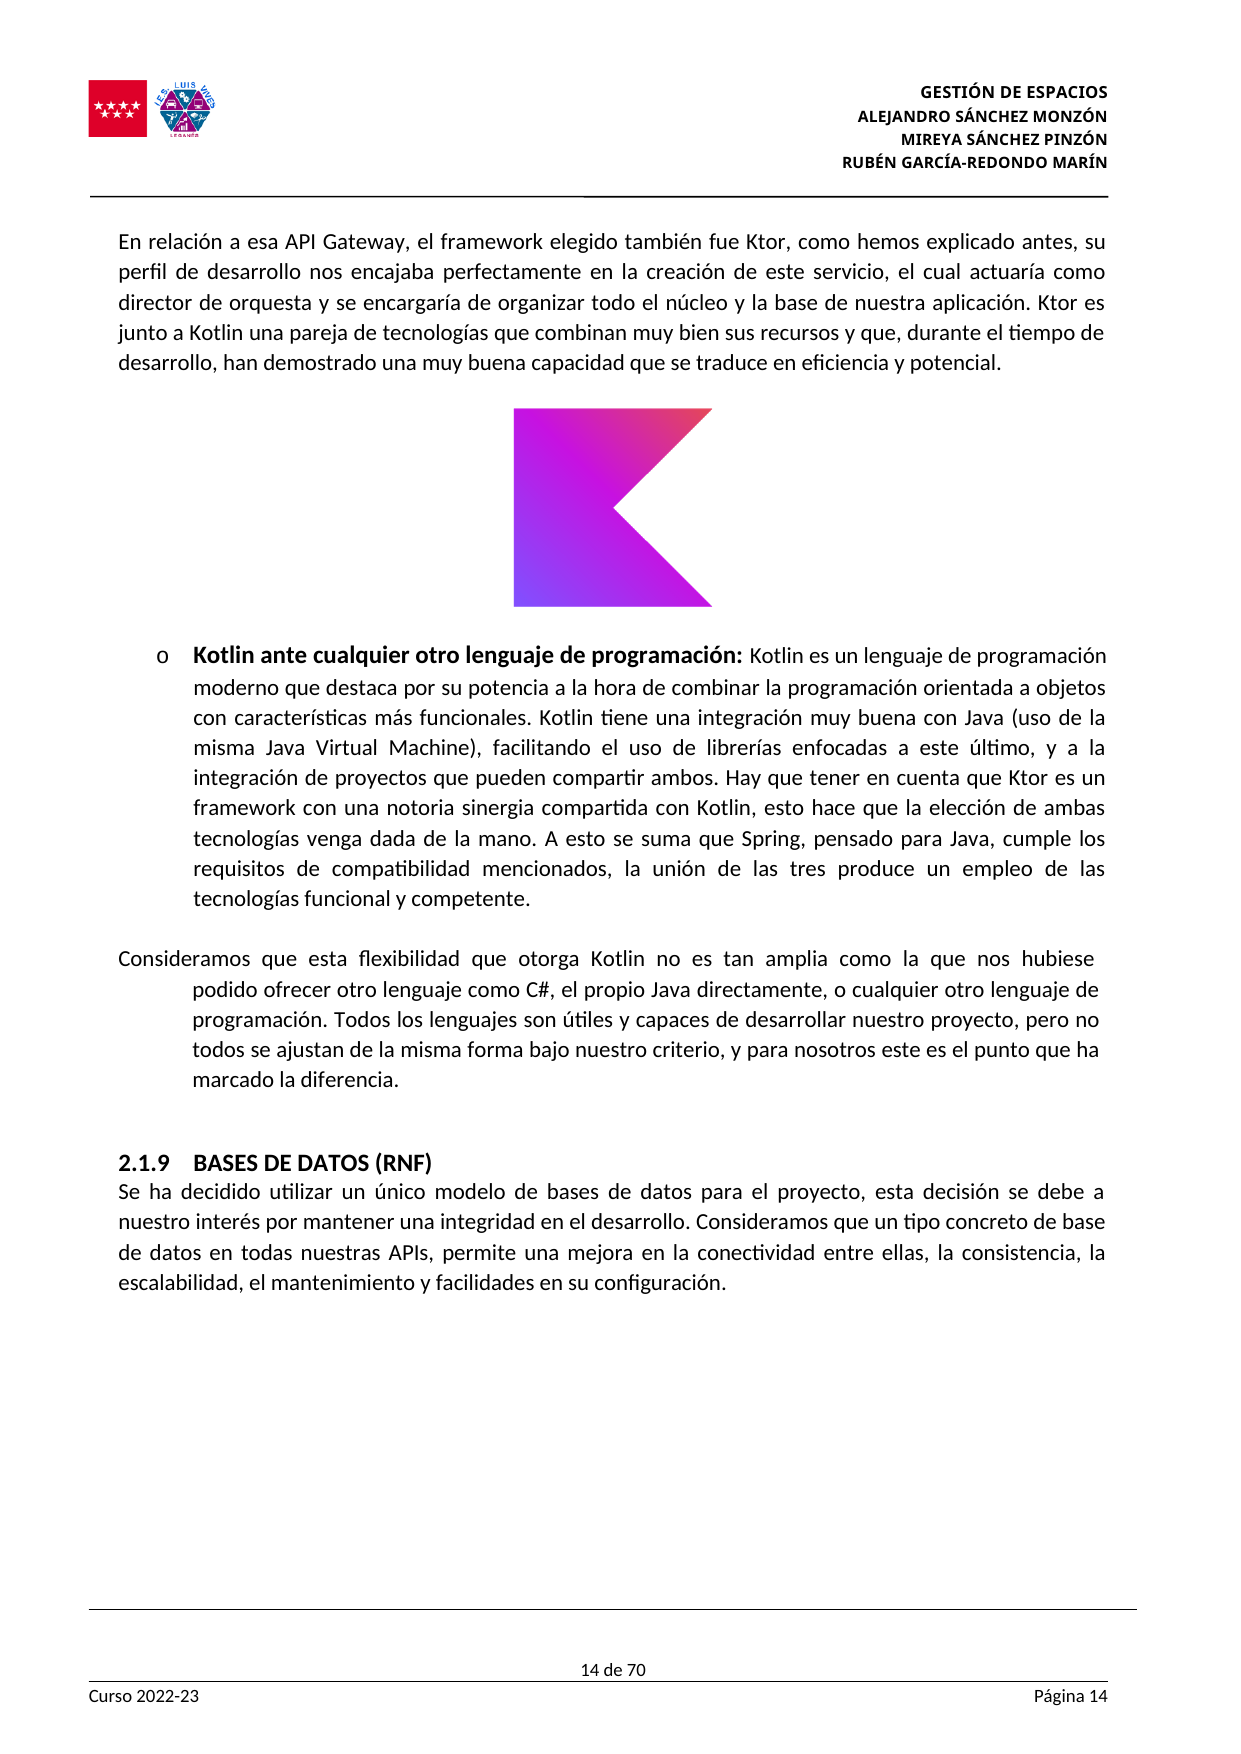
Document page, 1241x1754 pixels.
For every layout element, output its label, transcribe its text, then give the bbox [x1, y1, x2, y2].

text Se ha decidido utilizar un único modelo de bases de datos para el proyecto, esta decisión se debe a nuestro interés por mantener una integridad en el desarrollo. Consideramos que un tipo concreto de base de datos en todas nuestras APIs, permite una mejora en la conectividad entre ellas, la consistencia, la escalabilidad, el mantenimiento y facilidades en su configuración. [118, 1177, 1107, 1296]
picture [513, 408, 713, 607]
text Consideramos que esta flexibilidad que otorga Kotlin no es tan amplia como la que nos hubiese podido ofrecer otro lenguaje como C#, el propio Java directamente, o cualquier otro lenguaje de programación. Todos los lenguajes son útiles y capaces de desarrollar nuestro proyecto, pero no todos se ajustan de la misma forma bajo nuestro criterio, y para nosotros este es el punto que ha marcado la diferencia. [118, 944, 1107, 1093]
text En relación a esa API Gateway, el framework elegido también fue Ktor, como hemos explicado antes, su perfil de desarrollo nos encajaba perfectamente en la creación de este servicio, el cual actuaría como director de orquesta y se encargaría de organizar todo el núcleo y la base de nuestra aplicación. Ktor es junto a Kotlin una pareja de tecnologías que combinan muy bien sus recursos y que, durante el tiempo de desarrollo, han demostrado una muy buena capacidad que se traduce en eficiencia y potencial. [118, 227, 1107, 376]
subtitle BASES DE DATOS (RNF) [118, 1147, 1107, 1177]
picture [87, 80, 215, 136]
list Kotlin ante cualquier otro lenguaje de programación: Kotlin es un lenguaje de programación moderno que destaca por su potencia a la hora de combinar la programación orientada a objetos con características más funcionales. Kotlin tiene una integración muy buena con Java (uso de la misma Java Virtual Machine), facilitando el uso de librerías enfocadas a este último, y a la integración de proyectos que pueden compartir ambos. Hay que tener en cuenta que Ktor es un framework con una notoria sinergia compartida con Kotlin, esto hace que la elección de ambas tecnologías venga dada de la mano. A esto se suma que Spring, pensado para Java, cumple los requisitos de compatibilidad mencionados, la unión de las tres produce un empleo de las tecnologías funcional y competente. [156, 639, 1107, 912]
